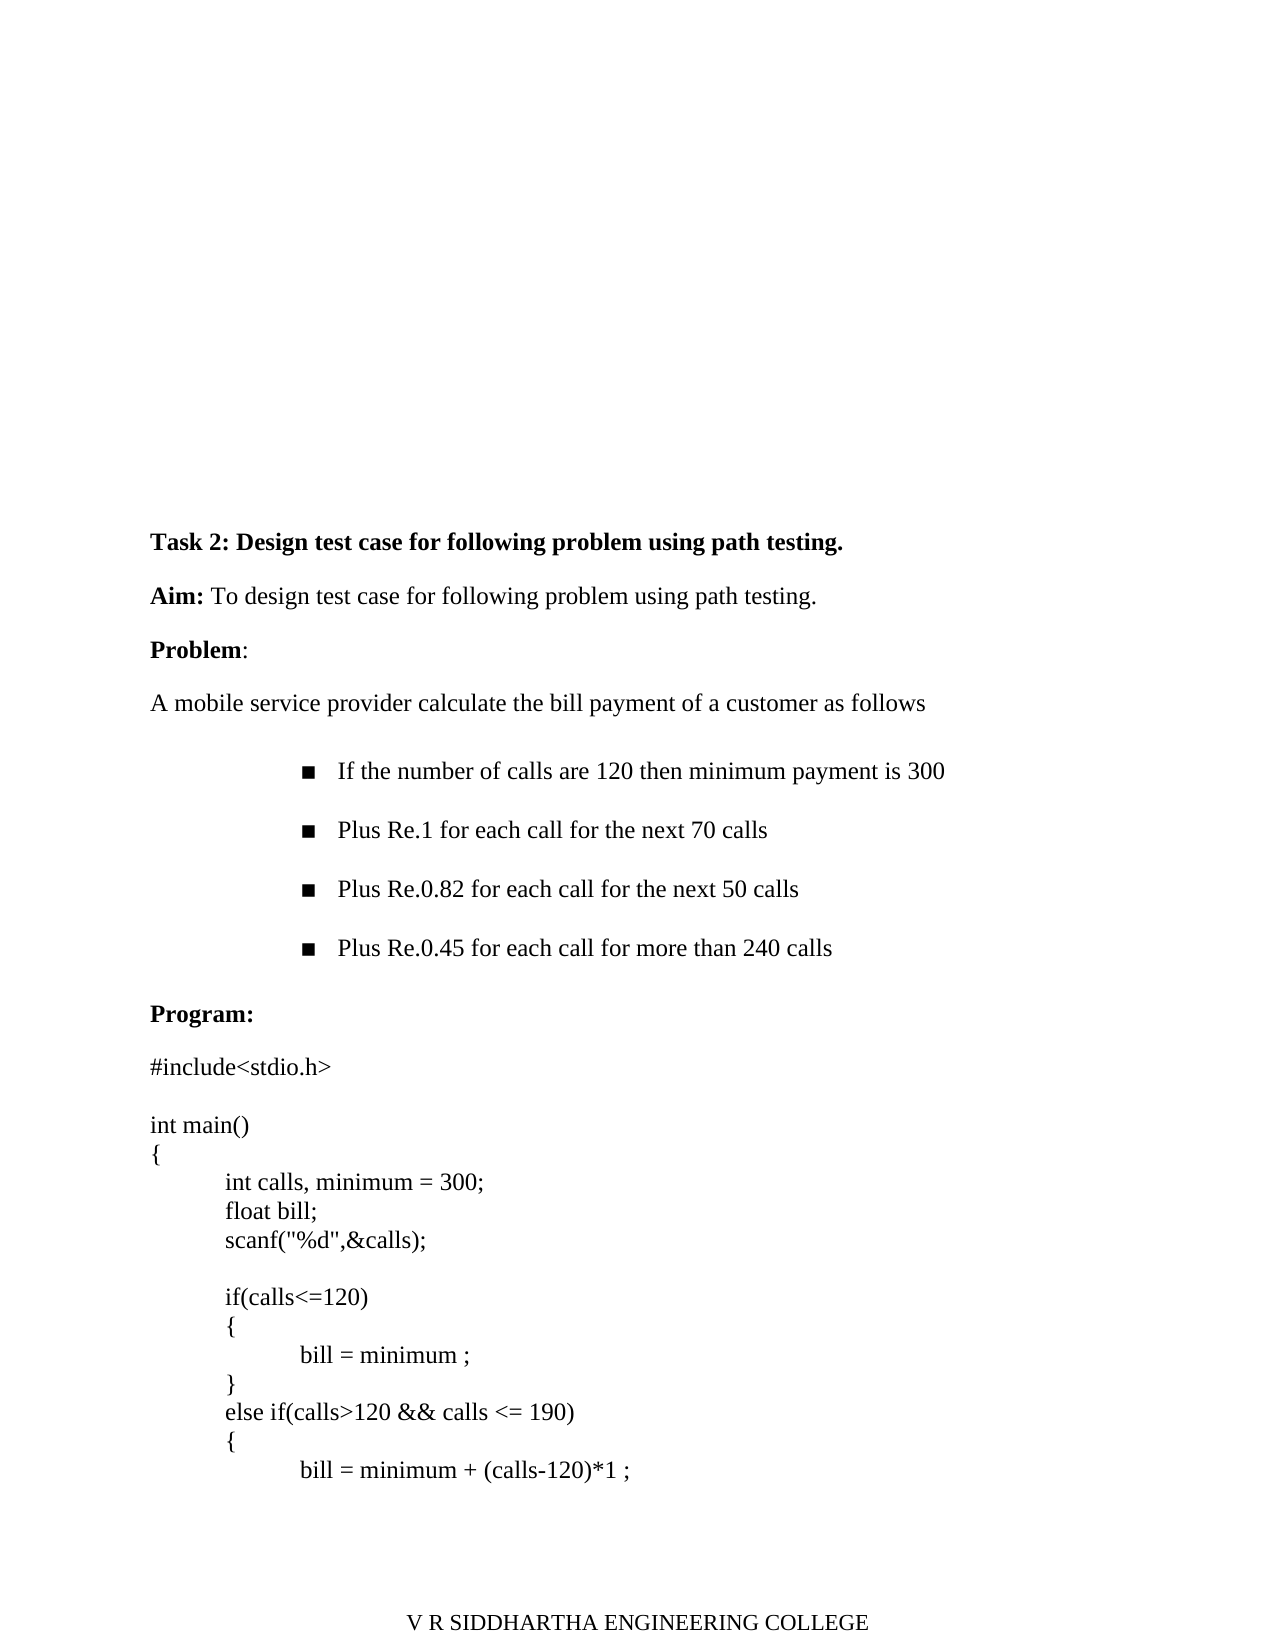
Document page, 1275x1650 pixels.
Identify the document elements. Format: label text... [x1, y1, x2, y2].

text bill = minimum ; [150, 1340, 1125, 1369]
text else if(calls>120 && calls <= 190) [150, 1397, 1125, 1426]
list Plus Re.1 for each call for the next 70 calls [300, 801, 1125, 852]
text int main() [150, 1110, 1125, 1139]
text Program: [150, 999, 1125, 1027]
text Task 2: Design test case for following problem using path testing. [150, 527, 1125, 556]
text if(calls<=120) [150, 1282, 1125, 1311]
list Plus Re.0.45 for each call for more than 240 calls [300, 919, 1125, 970]
text bill = minimum + (calls-120)*1 ; [150, 1455, 1125, 1484]
list Plus Re.0.82 for each call for the next 50 calls [300, 860, 1125, 911]
text Problem: [150, 635, 1125, 663]
text Aim: To design test case for following problem using path testing. [150, 581, 1125, 609]
text float bill; [150, 1196, 1125, 1225]
text #include<stdio.h> [150, 1052, 1125, 1081]
text { [150, 1139, 1125, 1167]
text scanf("%d",&calls); [150, 1225, 1125, 1254]
text { [150, 1426, 1125, 1455]
text A mobile service provider calculate the bill payment of a customer as follows [150, 688, 1125, 717]
text { [150, 1311, 1125, 1340]
text } [150, 1369, 1125, 1397]
text int calls, minimum = 300; [150, 1167, 1125, 1196]
list If the number of calls are 120 then minimum payment is 300 [300, 742, 1125, 794]
